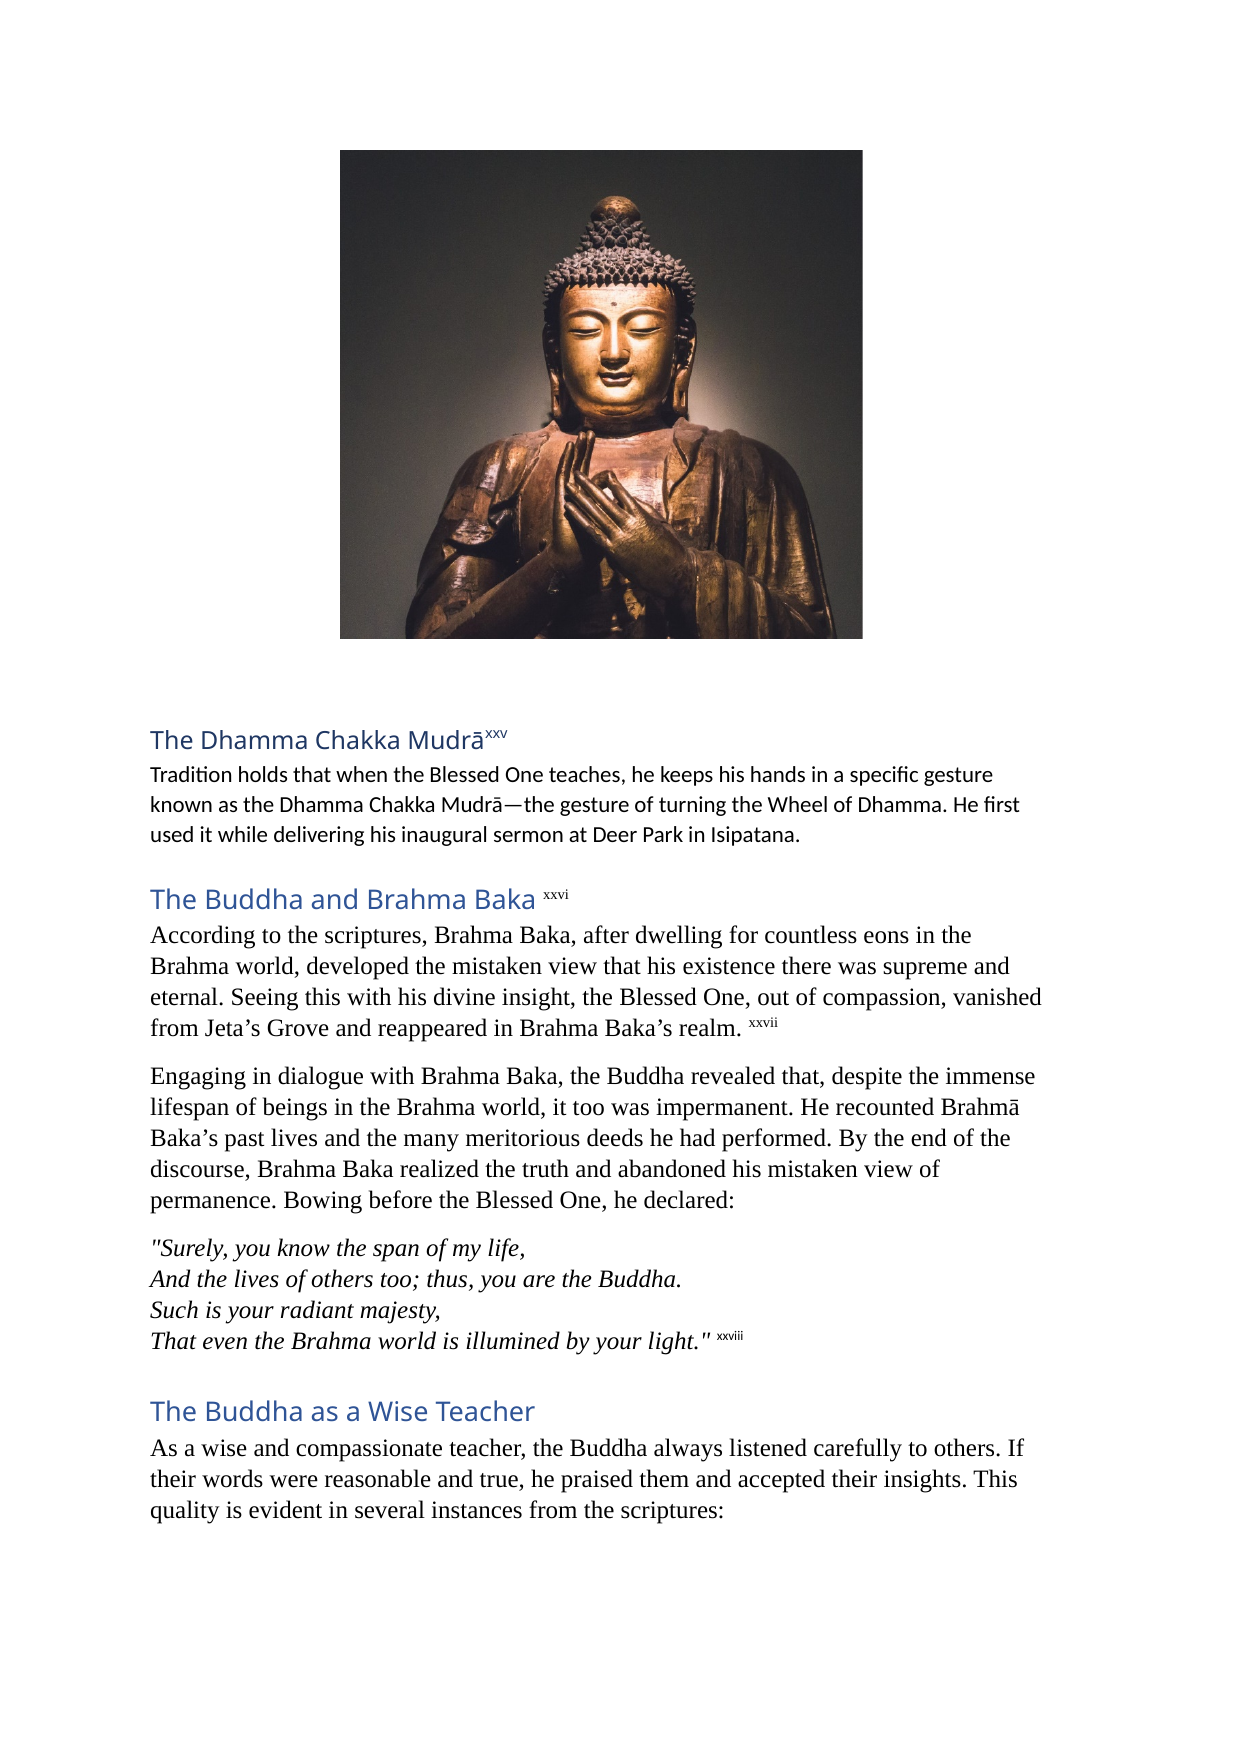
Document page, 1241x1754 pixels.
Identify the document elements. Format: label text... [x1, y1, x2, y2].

text According to the scriptures, Brahma Baka, after dwelling for countless eons in the Brahma world, developed the mistaken view that his existence there was supreme and eternal. Seeing this with his divine insight, the Blessed One, out of compassion, vanished from Jeta’s Grove and reappeared in Brahma Baka’s realm. [150, 920, 1053, 1042]
subtitle The Dhamma Chakka Mudrā [150, 723, 1053, 757]
picture [340, 150, 863, 639]
text Engaging in dialogue with Brahma Baka, the Buddha revealed that, despite the immense lifespan of beings in the Brahma world, it too was impermanent. He recounted Brahmā Baka’s past lives and the many meritorious deeds he had performed. By the end of the discourse, Brahma Baka realized the truth and abandoned his mistaken view of permanence. Bowing before the Blessed One, he declared: [150, 1061, 1053, 1214]
text Tradition holds that when the Blessed One teaches, he keeps his hands in a specific gesture known as the Dhamma Chakka Mudrā—the gesture of turning the Wheel of Dhamma. He first used it while delivering his inaugural sermon at Deer Park in Isipatana. [150, 760, 1053, 878]
text "Surely, you know the span of my life, And the lives of others too; thus, you are the Buddha. Such is your radiant majesty, That even the Brahma world is illumined by your light." [150, 1233, 1053, 1355]
text As a wise and compassionate teacher, the Buddha always listened carefully to others. If their words were reasonable and true, he praised them and accepted their insights. This quality is evident in several instances from the scriptures: [150, 1433, 1053, 1523]
text The Buddha and Brahma Baka [150, 881, 1053, 917]
subtitle The Buddha as a Wise Teacher [150, 1393, 1053, 1430]
